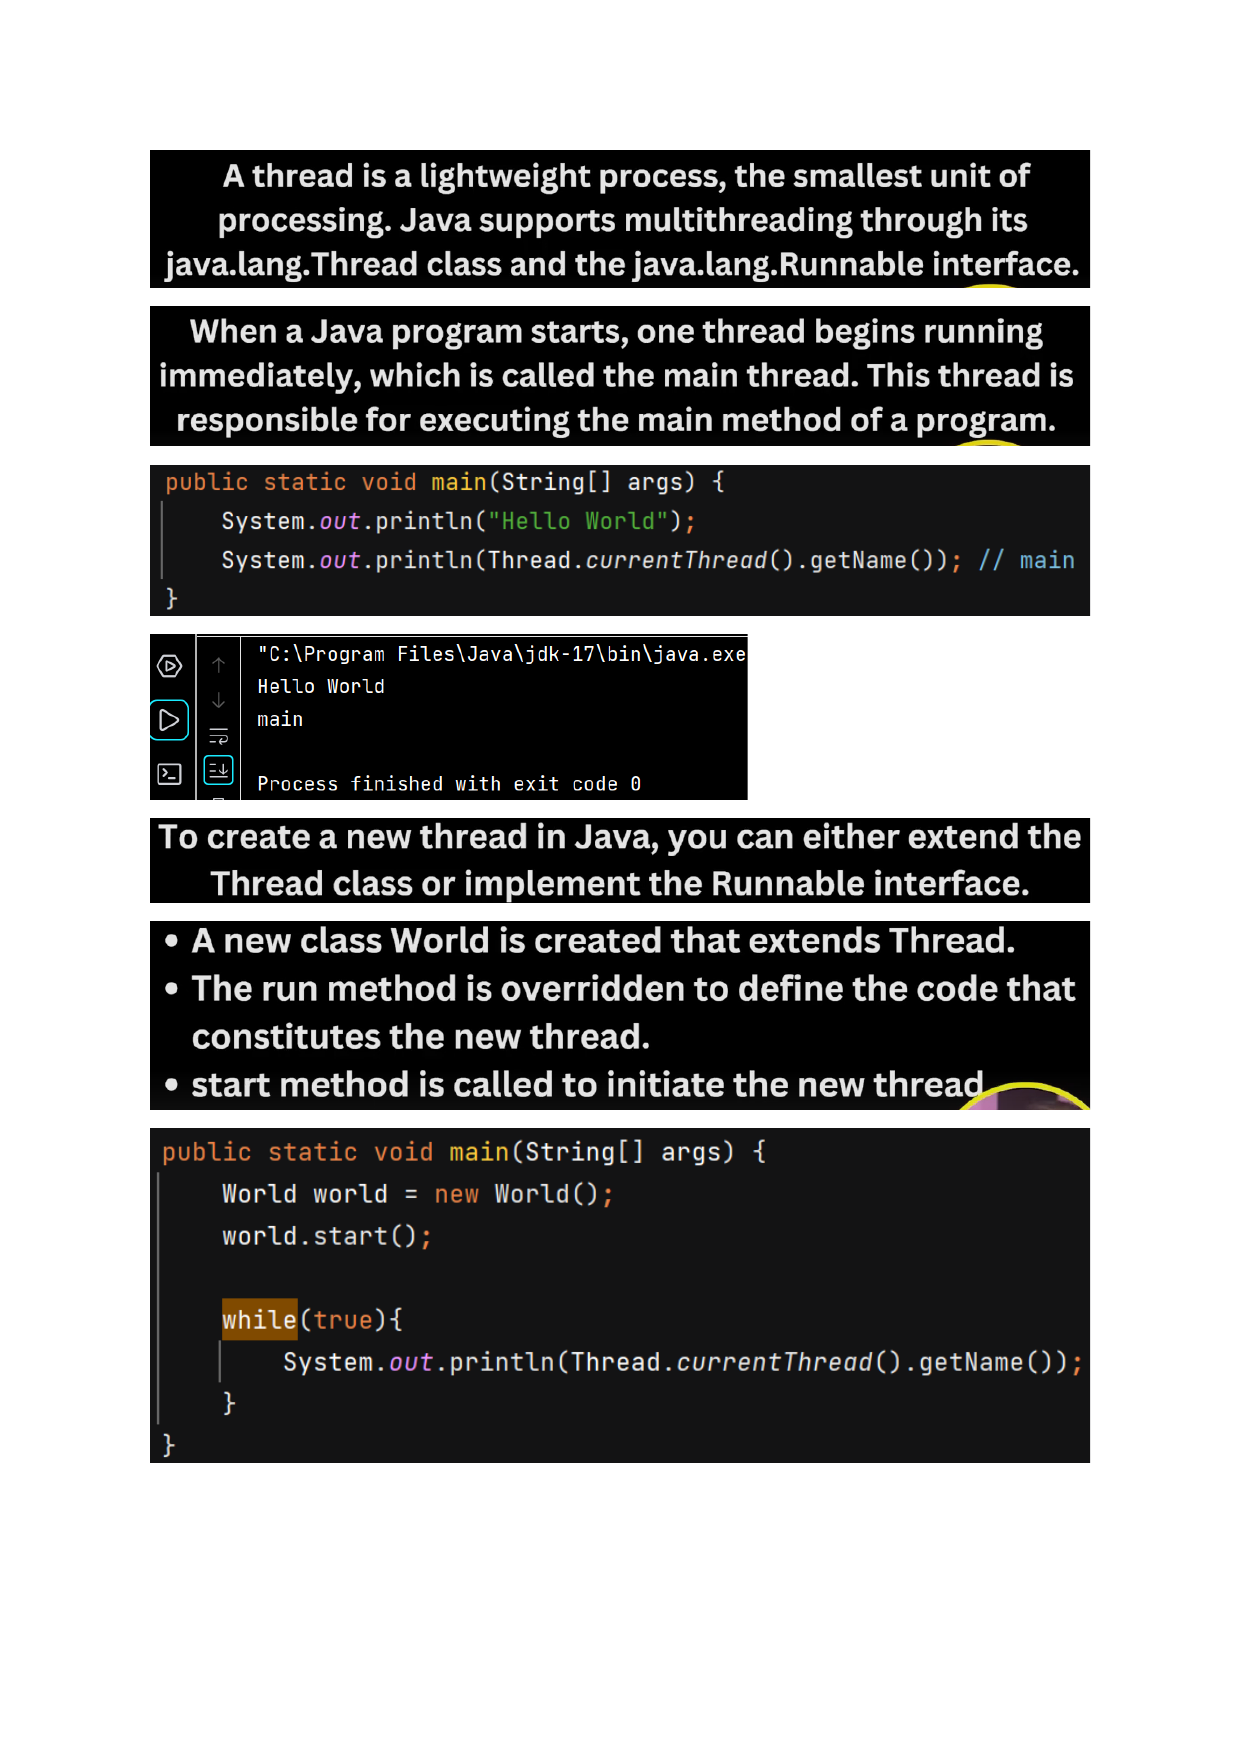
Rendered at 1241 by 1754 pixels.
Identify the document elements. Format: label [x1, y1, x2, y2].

picture [150, 1128, 1091, 1463]
picture [150, 921, 1091, 1110]
picture [150, 150, 1091, 288]
picture [150, 634, 748, 800]
picture [150, 818, 1091, 903]
picture [150, 306, 1091, 446]
picture [150, 465, 1091, 616]
